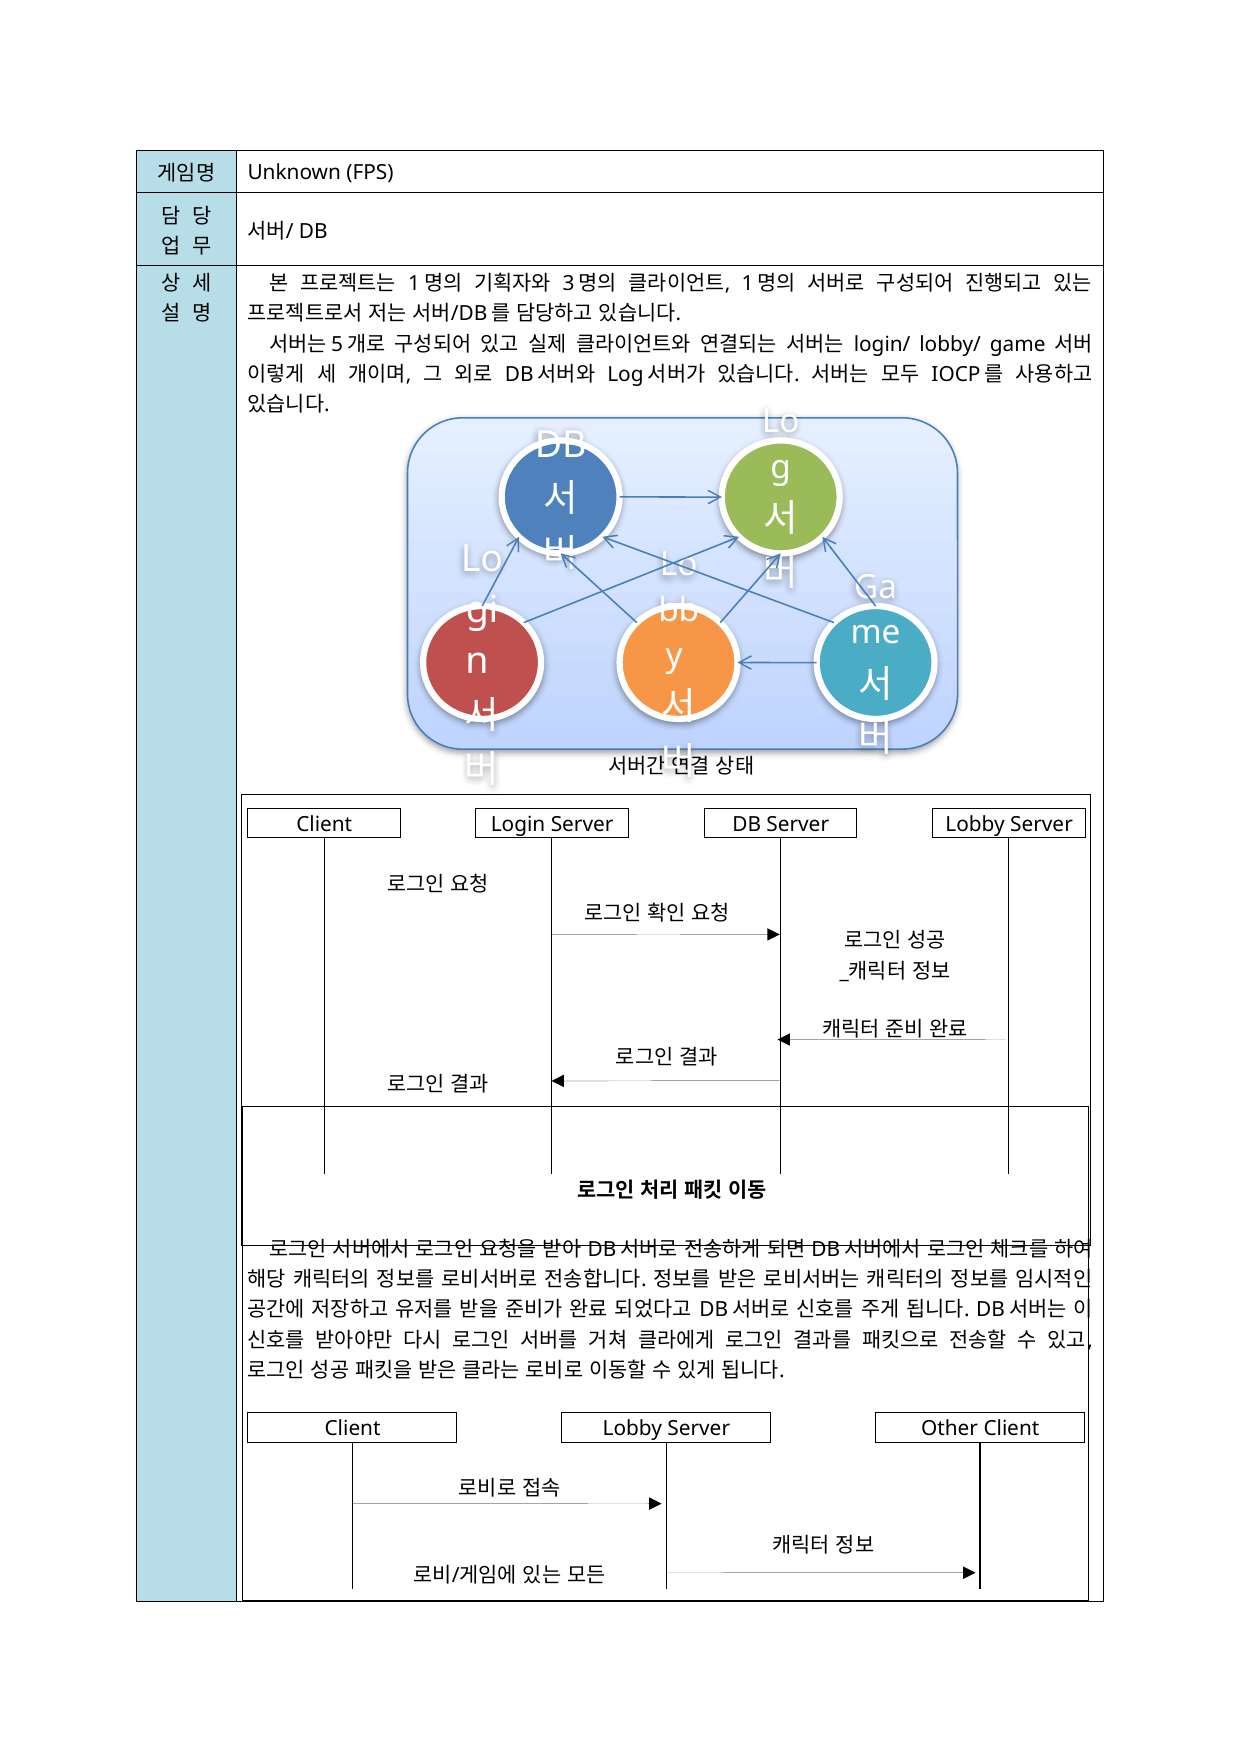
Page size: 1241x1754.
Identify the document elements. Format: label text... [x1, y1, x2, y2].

table_cell 서버/ DB [237, 193, 1103, 265]
table_cell 상 세 설 명 [137, 266, 236, 1601]
table_header 게임명 [137, 151, 236, 192]
table_header Unknown (FPS) [237, 151, 1103, 192]
table_cell 담 당 업 무 [137, 193, 236, 265]
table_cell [237, 266, 1103, 1601]
